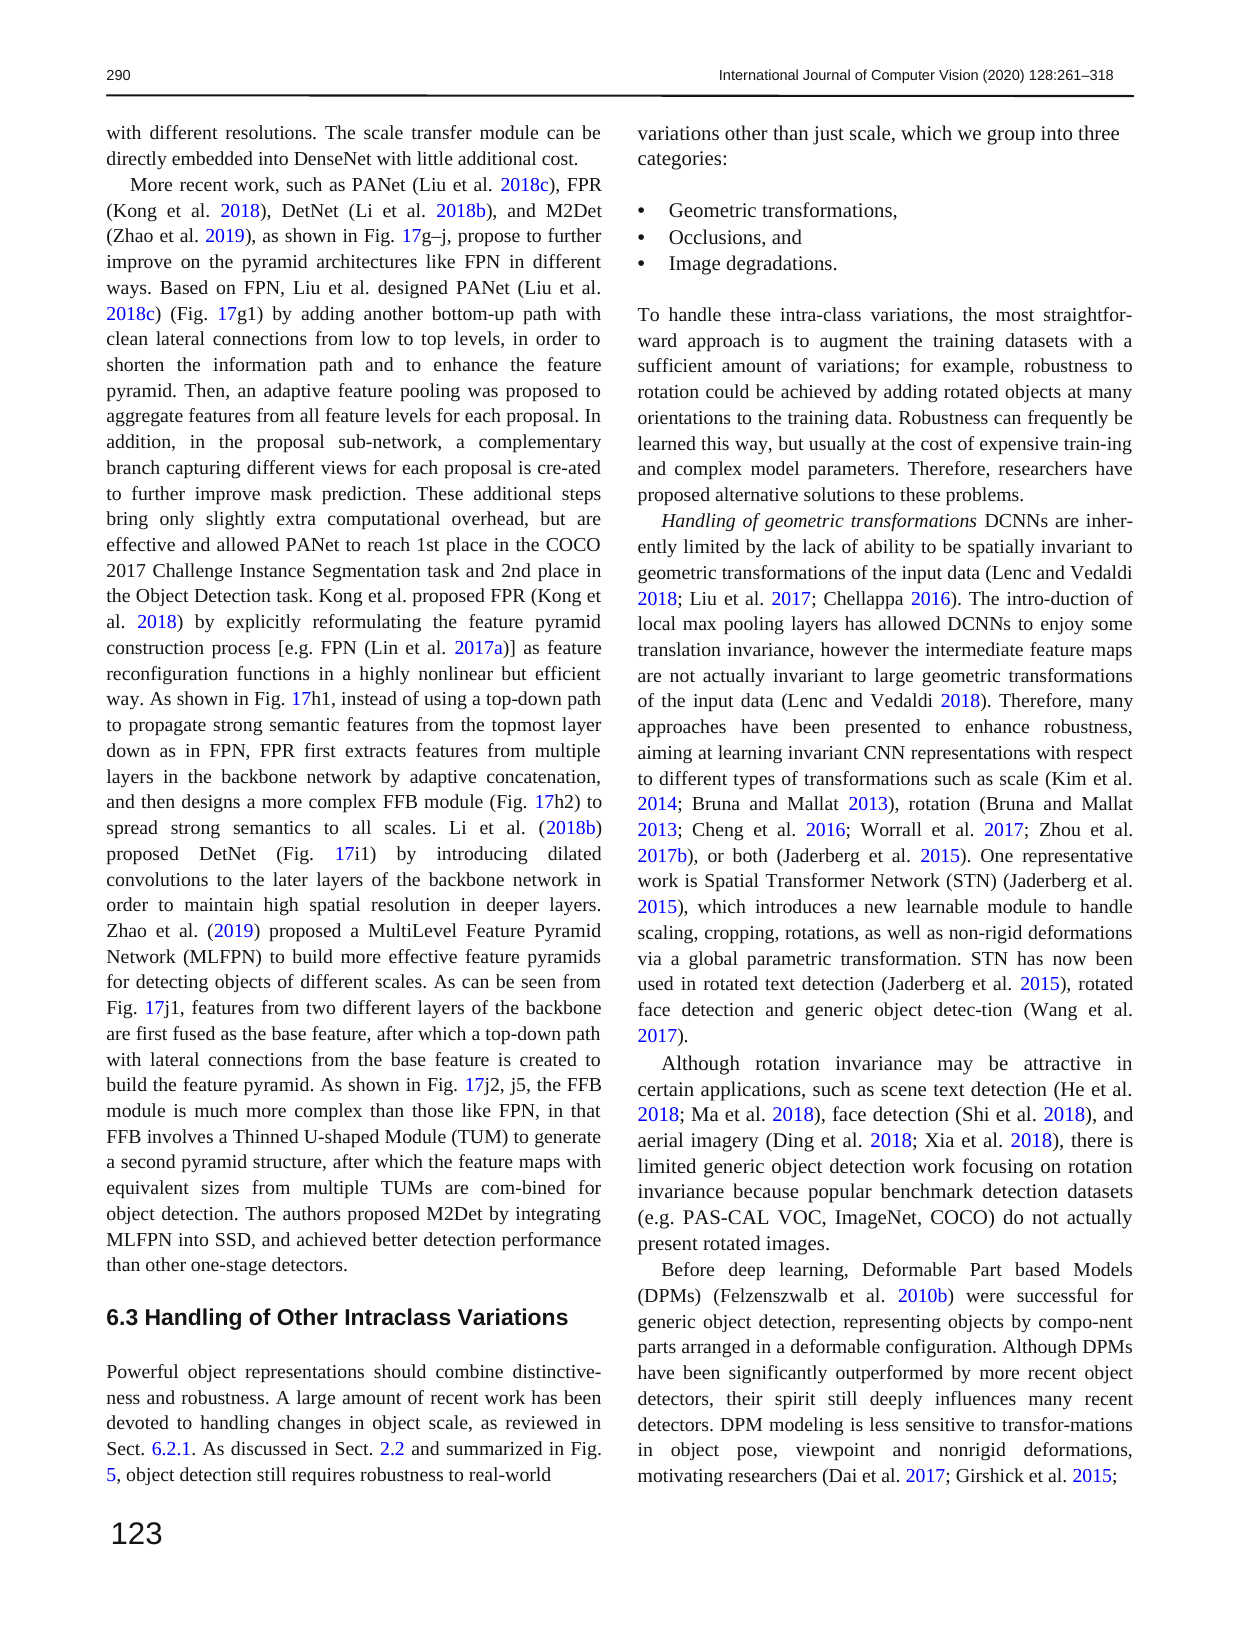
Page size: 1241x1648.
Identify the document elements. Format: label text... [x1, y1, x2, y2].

text To handle these intra-class variations, the most straightfor-ward approach is to augment the training datasets with a sufficient amount of variations; for example, robustness to rotation could be achieved by adding rotated objects at many orientations to the training data. Robustness can frequently be learned this way, but usually at the cost of expensive train-ing and complex model parameters. Therefore, researchers have proposed alternative solutions to these problems. [637, 303, 1133, 506]
list Occlusions, and [637, 229, 1133, 248]
text 290 International Journal of Computer Vision (2020) 128:261–318 [106, 67, 1133, 83]
text Before deep learning, Deformable Part based Models (DPMs) (Felzenszwalb et al. 2010b) were successful for generic object detection, representing objects by compo-nent parts arranged in a deformable configuration. Although DPMs have been significantly outperformed by more recent object detectors, their spirit still deeply influences many recent detectors. DPM modeling is less sensitive to transfor-mations in object pose, viewpoint and nonrigid deformations, motivating researchers (Dai et al. 2017; Girshick et al. 2015; [637, 1258, 1133, 1487]
text More recent work, such as PANet (Liu et al. 2018c), FPR (Kong et al. 2018), DetNet (Li et al. 2018b), and M2Det (Zhao et al. 2019), as shown in Fig. 17g–j, propose to further improve on the pyramid architectures like FPN in different ways. Based on FPN, Liu et al. designed PANet (Liu et al. 2018c) (Fig. 17g1) by adding another bottom-up path with clean lateral connections from low to top levels, in order to shorten the information path and to enhance the feature pyramid. Then, an adaptive feature pooling was proposed to aggregate features from all feature levels for each proposal. In addition, in the proposal sub-network, a complementary branch capturing different views for each proposal is cre-ated to further improve mask prediction. These additional steps bring only slightly extra computational overhead, but are effective and allowed PANet to reach 1st place in the COCO 2017 Challenge Instance Segmentation task and 2nd place in the Object Detection task. Kong et al. proposed FPR (Kong et al. 2018) by explicitly reformulating the feature pyramid construction process [e.g. FPN (Lin et al. 2017a)] as feature reconfiguration functions in a highly nonlinear but efficient way. As shown in Fig. 17h1, instead of using a top-down path to propagate strong semantic features from the topmost layer down as in FPN, FPR first extracts features from multiple layers in the backbone network by adaptive concatenation, and then designs a more complex FFB module (Fig. 17h2) to spread strong semantics to all scales. Li et al. (2018b) proposed DetNet (Fig. 17i1) by introducing dilated convolutions to the later layers of the backbone network in order to maintain high spatial resolution in deeper layers. Zhao et al. (2019) proposed a MultiLevel Feature Pyramid Network (MLFPN) to build more effective feature pyramids for detecting objects of different scales. As can be seen from Fig. 17j1, features from two different layers of the backbone are first fused as the base feature, after which a top-down path with lateral connections from the base feature is created to build the feature pyramid. As shown in Fig. 17j2, j5, the FFB module is much more complex than those like FPN, in that FFB involves a Thinned U-shaped Module (TUM) to generate a second pyramid structure, after which the feature maps with equivalent sizes from multiple TUMs are com-bined for object detection. The authors proposed M2Det by integrating MLFPN into SSD, and achieved better detection performance than other one-stage detectors. [106, 173, 602, 1276]
text Handling of geometric transformations DCNNs are inher-ently limited by the lack of ability to be spatially invariant to geometric transformations of the input data (Lenc and Vedaldi 2018; Liu et al. 2017; Chellappa 2016). The intro-duction of local max pooling layers has allowed DCNNs to enjoy some translation invariance, however the intermediate feature maps are not actually invariant to large geometric transformations of the input data (Lenc and Vedaldi 2018). Therefore, many approaches have been presented to enhance robustness, aiming at learning invariant CNN representations with respect to different types of transformations such as scale (Kim et al. 2014; Bruna and Mallat 2013), rotation (Bruna and Mallat 2013; Cheng et al. 2016; Worrall et al. 2017; Zhou et al. 2017b), or both (Jaderberg et al. 2015). One representative work is Spatial Transformer Network (STN) (Jaderberg et al. 2015), which introduces a new learnable module to handle scaling, cropping, rotations, as well as non-rigid deformations via a global parametric transformation. STN has now been used in rotated text detection (Jaderberg et al. 2015), rotated face detection and generic object detec-tion (Wang et al. 2017). [637, 509, 1133, 1047]
list Image degradations. [637, 255, 1133, 274]
list Geometric transformations, [637, 198, 1133, 222]
text Powerful object representations should combine distinctive-ness and robustness. A large amount of recent work has been devoted to handling changes in object scale, as reviewed in Sect. 6.2.1. As discussed in Sect. 2.2 and summarized in Fig. 5, object detection still requires robustness to real-world [106, 1360, 602, 1486]
text 123 [110, 1515, 1133, 1551]
text with different resolutions. The scale transfer module can be directly embedded into DenseNet with little additional cost. [106, 121, 602, 170]
text 6.3 Handling of Other Intraclass Variations [106, 1304, 602, 1331]
text Although rotation invariance may be attractive in certain applications, such as scene text detection (He et al. 2018; Ma et al. 2018), face detection (Shi et al. 2018), and aerial imagery (Ding et al. 2018; Xia et al. 2018), there is limited generic object detection work focusing on rotation invariance because popular benchmark detection datasets (e.g. PAS-CAL VOC, ImageNet, COCO) do not actually present rotated images. [637, 1051, 1133, 1255]
text variations other than just scale, which we group into three categories: [637, 121, 1133, 170]
